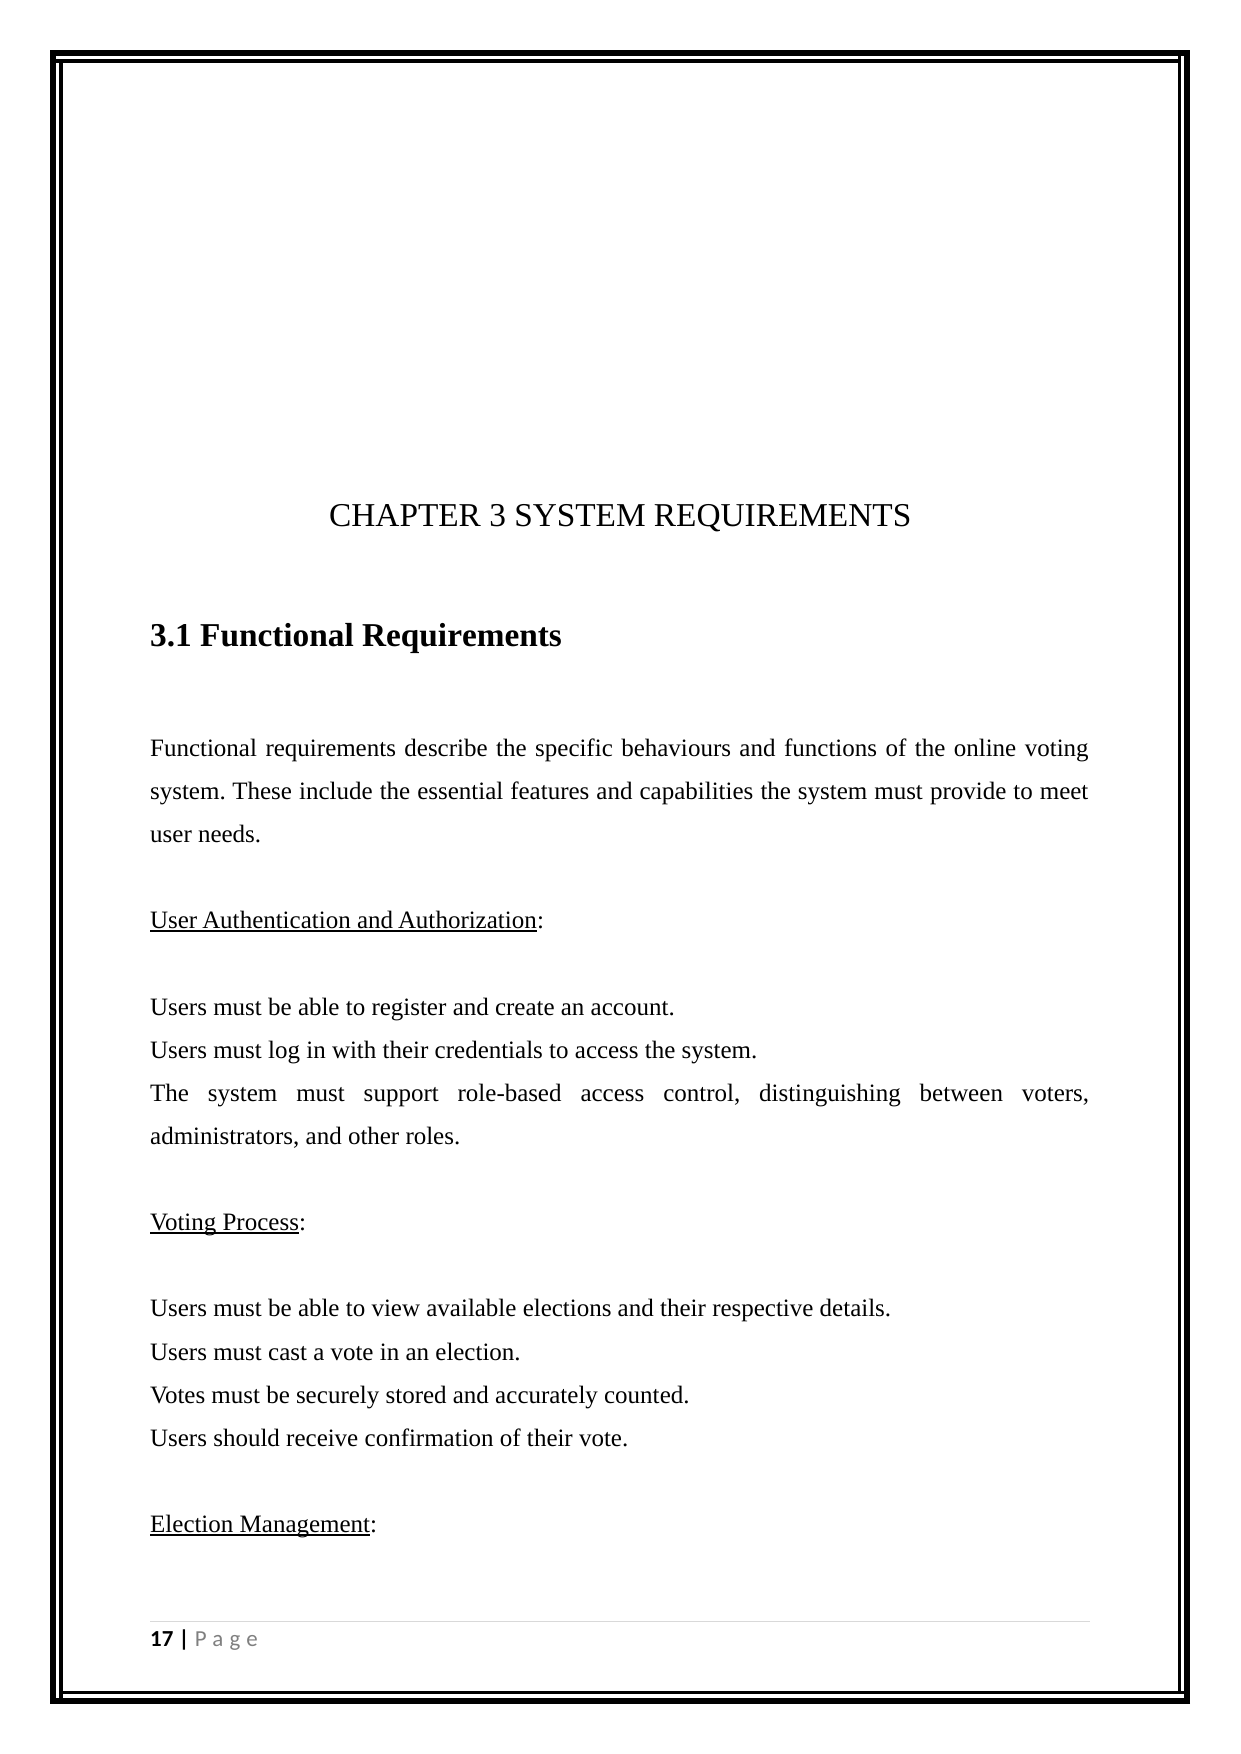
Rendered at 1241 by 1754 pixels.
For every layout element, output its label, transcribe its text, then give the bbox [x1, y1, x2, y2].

text Voting Process: [150, 1207, 1090, 1236]
text Users must be able to register and create an account. [150, 992, 1090, 1020]
text Users must be able to view available elections and their respective details. [150, 1293, 1090, 1322]
text Users must log in with their credentials to access the system. [150, 1035, 1090, 1063]
text The system must support role-based access control, distinguishing between voters, administrators, and other roles. [150, 1078, 1090, 1150]
text Users must cast a vote in an election. [150, 1337, 1090, 1365]
text User Authentication and Authorization: [150, 905, 1090, 934]
text CHAPTER 3 SYSTEM REQUIREMENTS [150, 495, 1090, 533]
text Functional requirements describe the specific behaviours and functions of the online voting system. These include the essential features and capabilities the system must provide to meet user needs. [150, 733, 1090, 848]
subtitle 3.1 Functional Requirements [150, 615, 1090, 653]
text Election Management: [150, 1509, 1090, 1538]
text Users should receive confirmation of their vote. [150, 1423, 1090, 1452]
text Votes must be securely stored and accurately counted. [150, 1380, 1090, 1408]
